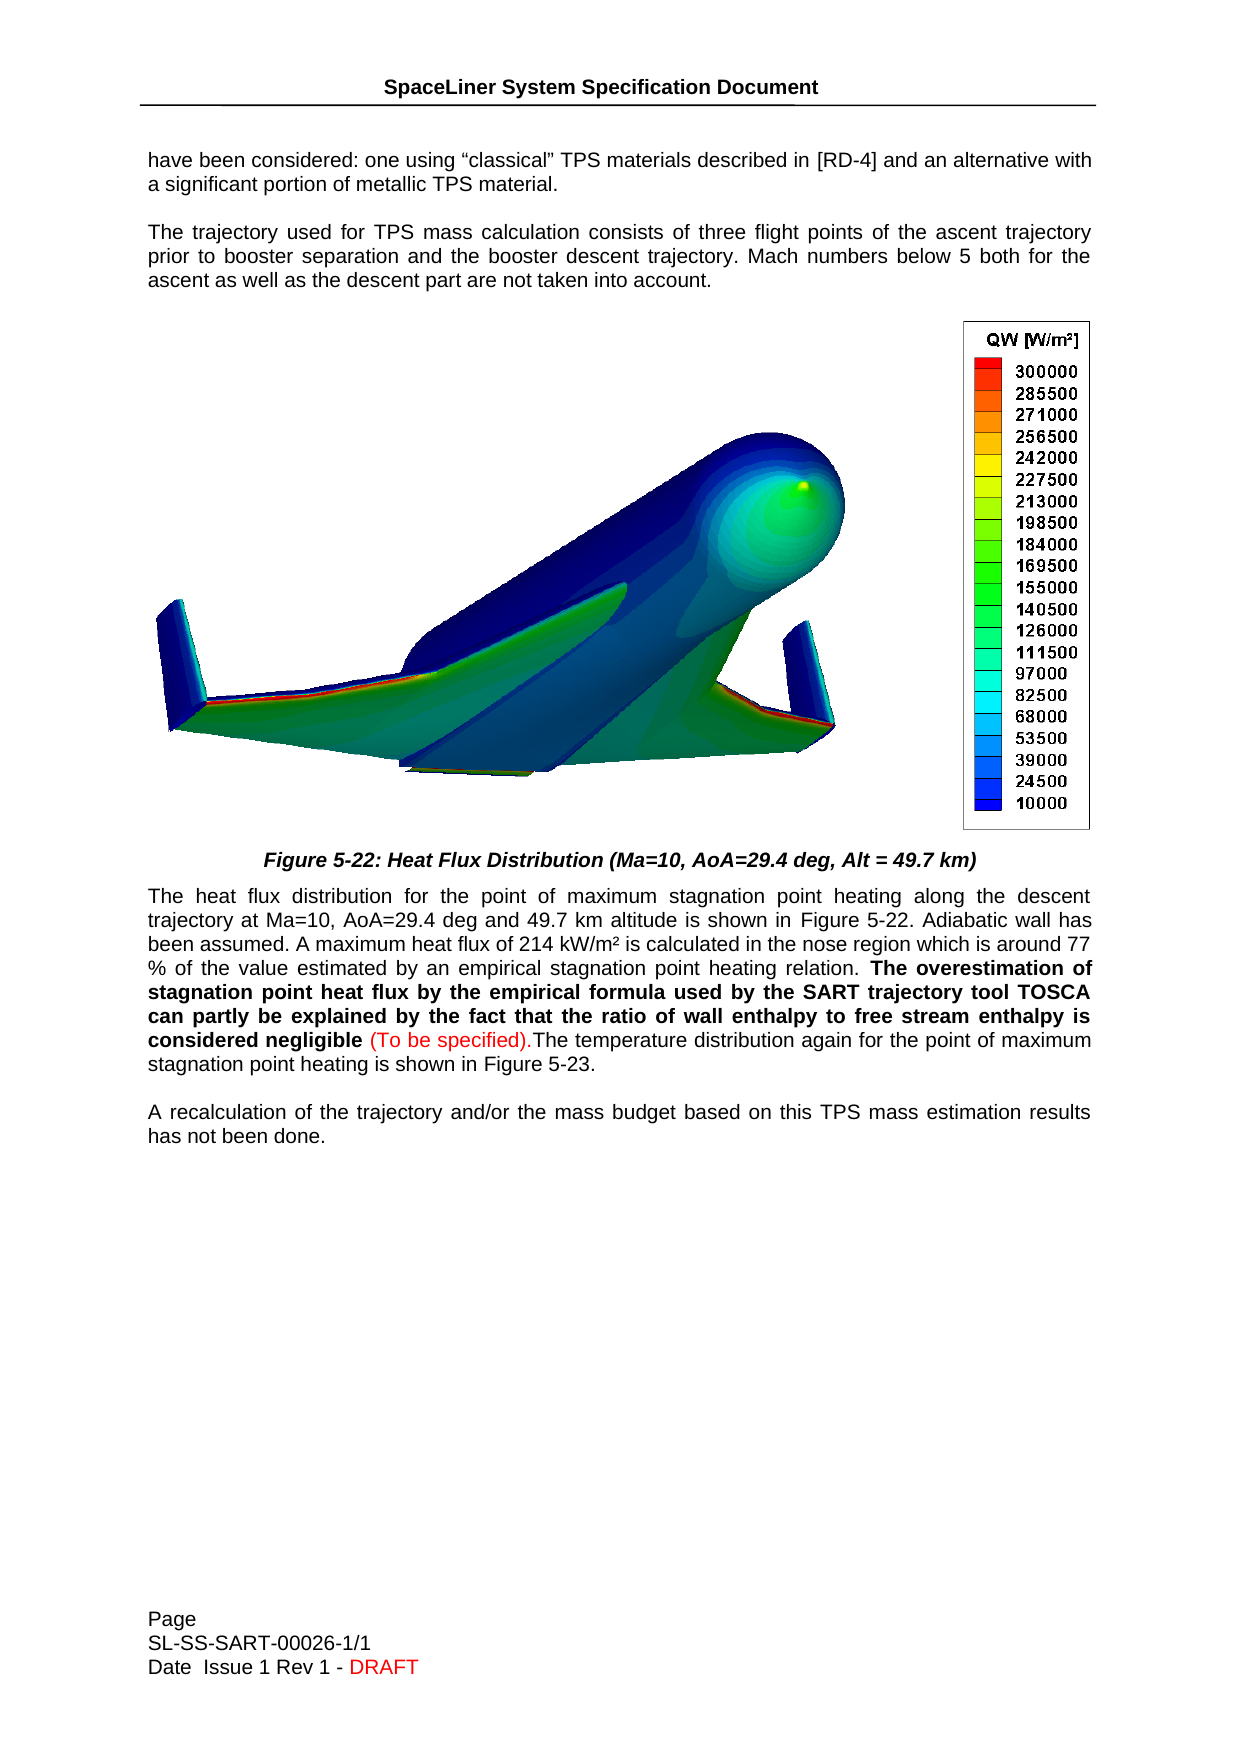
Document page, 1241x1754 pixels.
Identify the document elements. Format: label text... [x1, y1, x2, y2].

picture [147, 315, 1093, 835]
text A recalculation of the trajectory and/or the mass budget based on this TPS mass estimation results has not been done. [148, 1099, 1092, 1147]
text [148, 148, 1092, 196]
text The trajectory used for TPS mass calculation consists of three flight points of the ascent trajectory prior to booster separation and the booster descent trajectory. Mach numbers below 5 both for the ascent as well as the descent part are not taken into account. [148, 219, 1092, 291]
